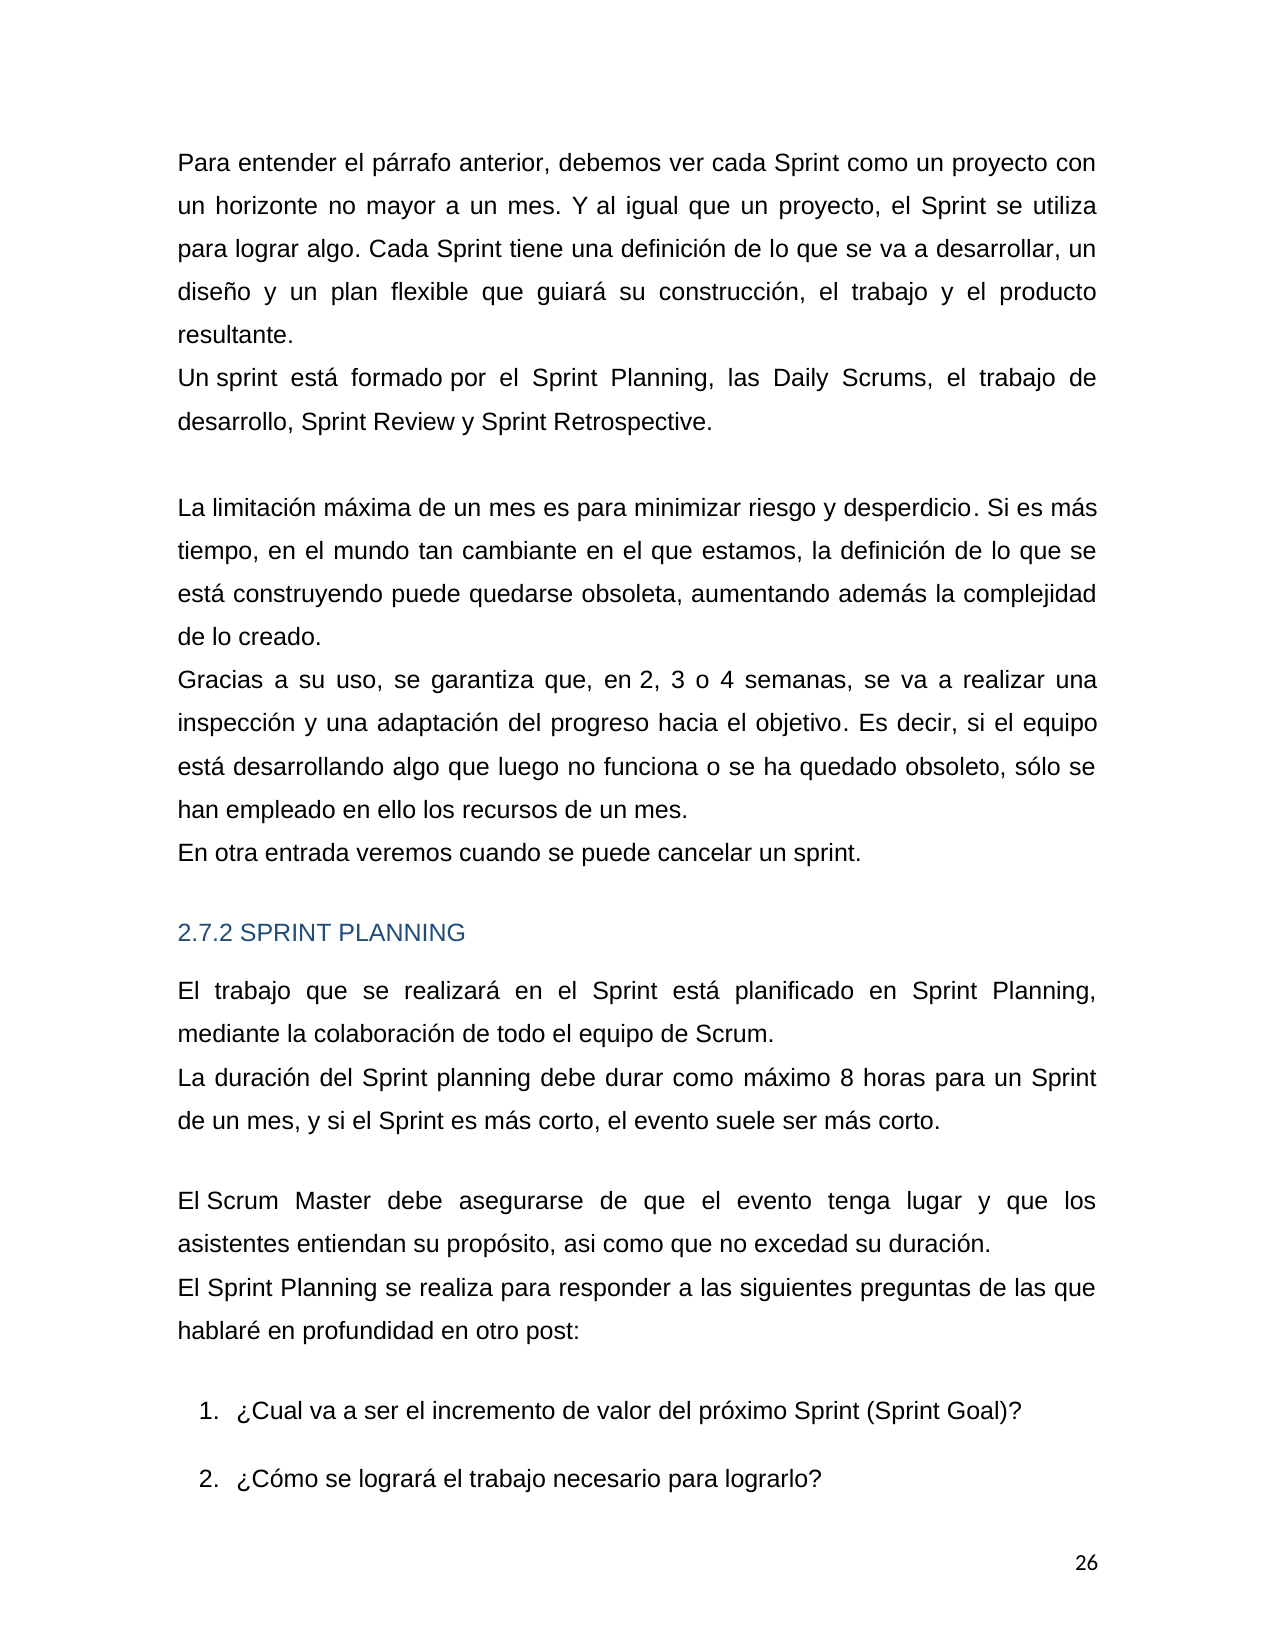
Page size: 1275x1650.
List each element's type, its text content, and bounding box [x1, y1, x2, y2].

text En otra entrada veremos cuando se puede cancelar un sprint. [177, 838, 1098, 866]
text La limitación máxima de un mes es para minimizar riesgo y desperdicio. Si es más tiempo, en el mundo tan cambiante en el que estamos, la definición de lo que se está construyendo puede quedarse obsoleta, aumentando además la complejidad de lo creado. [177, 493, 1098, 651]
text Un sprint está formado por el Sprint Planning, las Daily Scrums, el trabajo de desarrollo, Sprint Review y Sprint Retrospective. [177, 363, 1098, 435]
text Para entender el párrafo anterior, debemos ver cada Sprint como un proyecto con un horizonte no mayor a un mes. Y al igual que un proyecto, el Sprint se utiliza para lograr algo. Cada Sprint tiene una definición de lo que se va a desarrollar, un diseño y un plan flexible que guiará su construcción, el trabajo y el producto resultante. [177, 148, 1098, 349]
text La duración del Sprint planning debe durar como máximo 8 horas para un Sprint de un mes, y si el Sprint es más corto, el evento suele ser más corto. [177, 1063, 1098, 1134]
list ¿Cual va a ser el incremento de valor del próximo Sprint (Sprint Goal)? [199, 1396, 1098, 1425]
text Gracias a su uso, se garantiza que, en 2, 3 o 4 semanas, se va a realizar una inspección y una adaptación del progreso hacia el objetivo. Es decir, si el equipo está desarrollando algo que luego no funciona o se ha quedado obsoleto, sólo se han empleado en ello los recursos de un mes. [177, 665, 1098, 823]
list ¿Cómo se logrará el trabajo necesario para lograrlo? [199, 1464, 1098, 1493]
text El trabajo que se realizará en el Sprint está planificado en Sprint Planning, mediante la colaboración de todo el equipo de Scrum. [177, 976, 1098, 1048]
text El Scrum Master debe asegurarse de que el evento tenga lugar y que los asistentes entiendan su propósito, asi como que no excedad su duración. [177, 1186, 1098, 1258]
subtitle 2.7.2 SPRINT PLANNING [177, 918, 1098, 947]
text El Sprint Planning se realiza para responder a las siguientes preguntas de las que hablaré en profundidad en otro post: [177, 1273, 1098, 1344]
